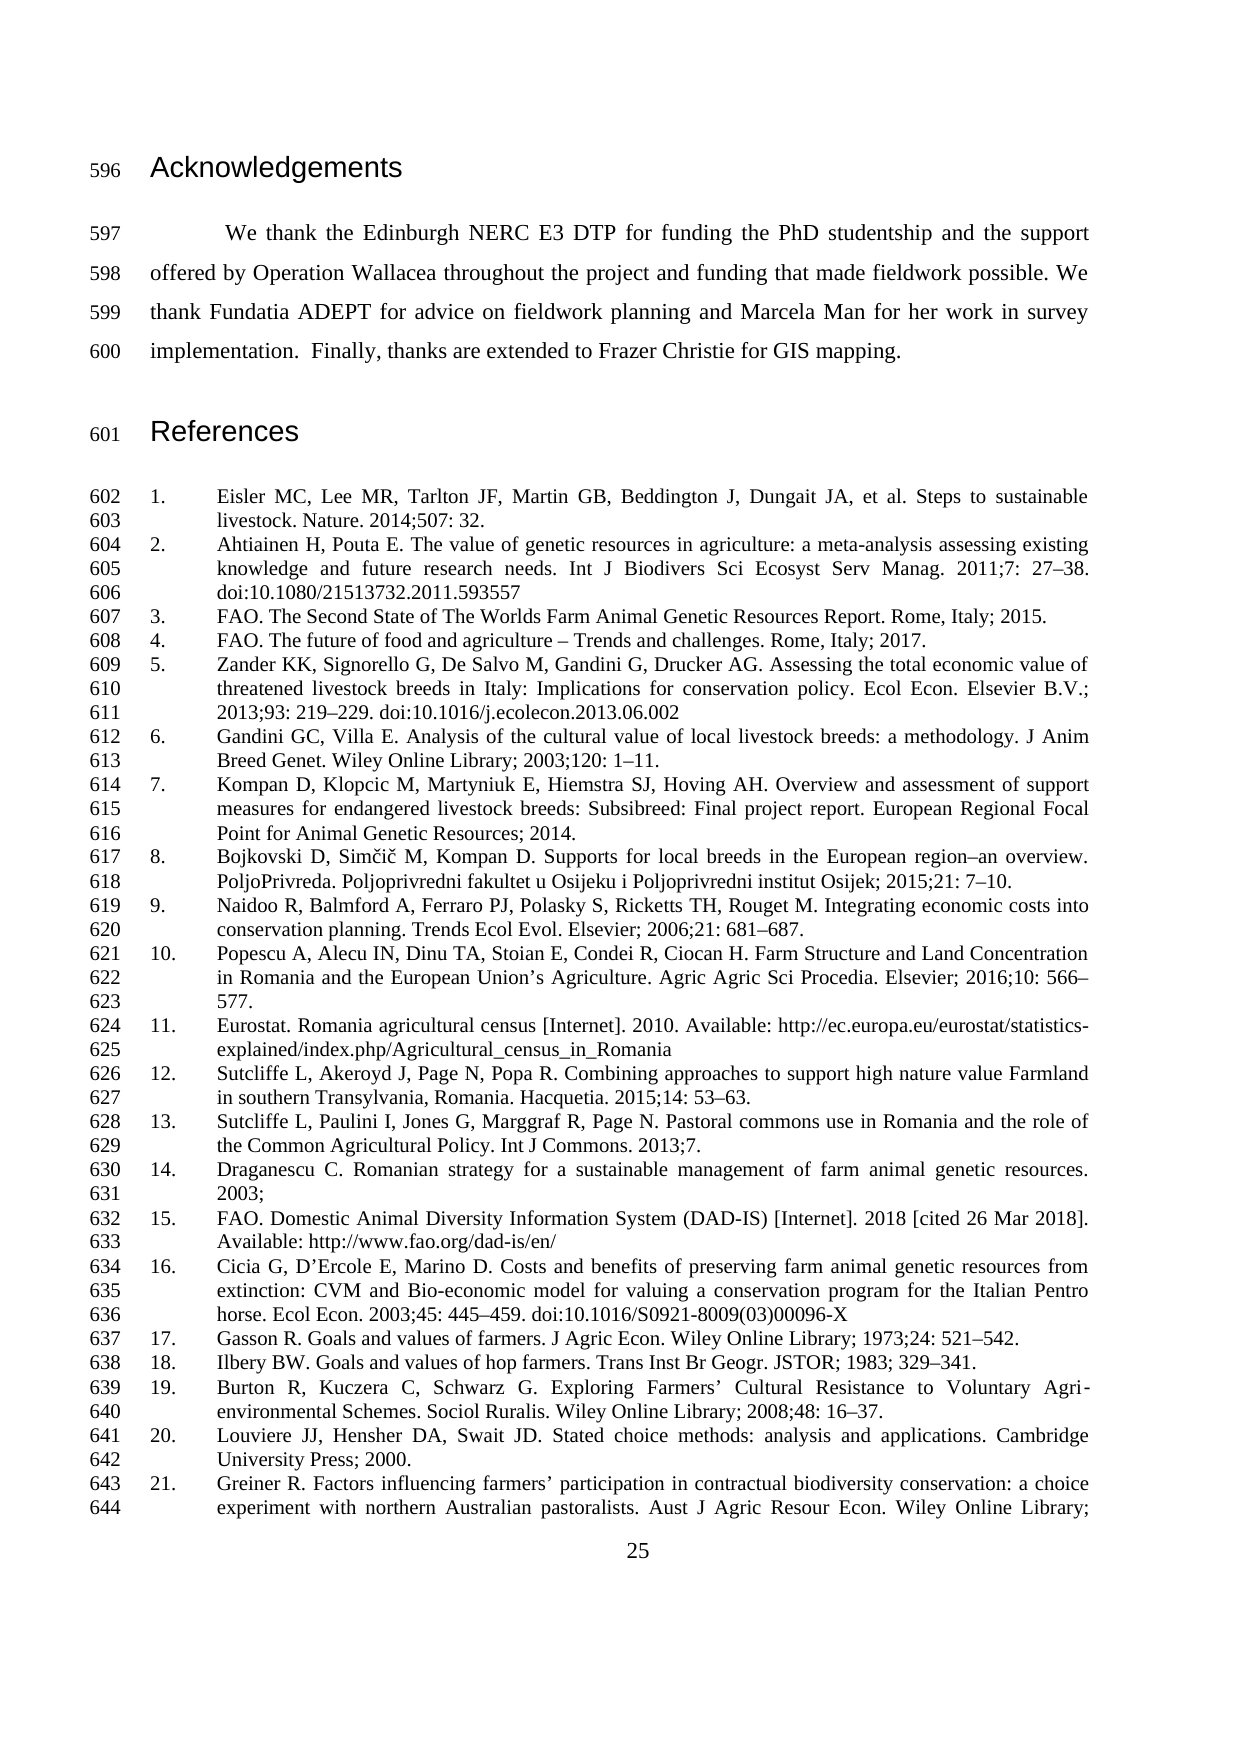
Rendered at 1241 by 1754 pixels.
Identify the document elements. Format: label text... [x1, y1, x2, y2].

text 9. Naidoo R, Balmford A, Ferraro PJ, Polasky S, Ricketts TH, Rouget M. Integrating economic costs into conservation planning. Trends Ecol Evol. Elsevier; 2006;21: 681–687. [150, 893, 1090, 941]
text 11. Eurostat. Romania agricultural census [Internet]. 2010. Available: http://ec.europa.eu/eurostat/statistics-explained/index.php/Agricultural_census_in_Romania [150, 1013, 1090, 1061]
text 15. FAO. Domestic Animal Diversity Information System (DAD-IS) [Internet]. 2018 [cited 26 Mar 2018]. Available: http://www.fao.org/dad-is/en/ [150, 1205, 1090, 1253]
subtitle References [150, 414, 1090, 448]
text 12. Sutcliffe L, Akeroyd J, Page N, Popa R. Combining approaches to support high nature value Farmland in southern Transylvania, Romania. Hacquetia. 2015;14: 53–63. [150, 1061, 1090, 1109]
text 7. Kompan D, Klopcic M, Martyniuk E, Hiemstra SJ, Hoving AH. Overview and assessment of support measures for endangered livestock breeds: Subsibreed: Final project report. European Regional Focal Point for Animal Genetic Resources; 2014. [150, 772, 1090, 844]
subtitle Acknowledgements [150, 150, 1090, 183]
text 6. Gandini GC, Villa E. Analysis of the cultural value of local livestock breeds: a methodology. J Anim Breed Genet. Wiley Online Library; 2003;120: 1–11. [150, 724, 1090, 772]
text 14. Draganescu C. Romanian strategy for a sustainable management of farm animal genetic resources. 2003; [150, 1157, 1090, 1205]
text 20. Louviere JJ, Hensher DA, Swait JD. Stated choice methods: analysis and applications. Cambridge University Press; 2000. [150, 1423, 1090, 1471]
text We thank the Edinburgh NERC E3 DTP for funding the PhD studentship and the support offered by Operation Wallacea throughout the project and funding that made fieldwork possible. We thank Fundatia ADEPT for advice on fieldwork planning and Marcela Man for her work in survey implementation. Finally, thanks are extended to Frazer Christie for GIS mapping. [150, 219, 1090, 364]
text 16. Cicia G, D’Ercole E, Marino D. Costs and benefits of preserving farm animal genetic resources from extinction: CVM and Bio-economic model for valuing a conservation program for the Italian Pentro horse. Ecol Econ. 2003;45: 445–459. doi:10.1016/S0921-8009(03)00096-X [150, 1253, 1090, 1326]
text 10. Popescu A, Alecu IN, Dinu TA, Stoian E, Condei R, Ciocan H. Farm Structure and Land Concentration in Romania and the European Union’s Agriculture. Agric Agric Sci Procedia. Elsevier; 2016;10: 566–577. [150, 941, 1090, 1013]
text 8. Bojkovski D, Simčič M, Kompan D. Supports for local breeds in the European region–an overview. PoljoPrivreda. Poljoprivredni fakultet u Osijeku i Poljoprivredni institut Osijek; 2015;21: 7–10. [150, 844, 1090, 893]
text 17. Gasson R. Goals and values of farmers. J Agric Econ. Wiley Online Library; 1973;24: 521–542. [150, 1326, 1090, 1350]
text 19. Burton R, Kuczera C, Schwarz G. Exploring Farmers’ Cultural Resistance to Voluntary Agri‐environmental Schemes. Sociol Ruralis. Wiley Online Library; 2008;48: 16–37. [150, 1374, 1090, 1423]
text 4. FAO. The future of food and agriculture – Trends and challenges. Rome, Italy; 2017. [150, 628, 1090, 652]
text 3. FAO. The Second State of The Worlds Farm Animal Genetic Resources Report. Rome, Italy; 2015. [150, 604, 1090, 628]
text 1. Eisler MC, Lee MR, Tarlton JF, Martin GB, Beddington J, Dungait JA, et al. Steps to sustainable livestock. Nature. 2014;507: 32. [150, 483, 1090, 532]
text 13. Sutcliffe L, Paulini I, Jones G, Marggraf R, Page N. Pastoral commons use in Romania and the role of the Common Agricultural Policy. Int J Commons. 2013;7. [150, 1109, 1090, 1157]
text 2. Ahtiainen H, Pouta E. The value of genetic resources in agriculture: a meta-analysis assessing existing knowledge and future research needs. Int J Biodivers Sci Ecosyst Serv Manag. 2011;7: 27–38. doi:10.1080/21513732.2011.593557 [150, 532, 1090, 604]
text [150, 1471, 1090, 1519]
text 18. Ilbery BW. Goals and values of hop farmers. Trans Inst Br Geogr. JSTOR; 1983; 329–341. [150, 1350, 1090, 1374]
text 5. Zander KK, Signorello G, De Salvo M, Gandini G, Drucker AG. Assessing the total economic value of threatened livestock breeds in Italy: Implications for conservation policy. Ecol Econ. Elsevier B.V.; 2013;93: 219–229. doi:10.1016/j.ecolecon.2013.06.002 [150, 652, 1090, 724]
